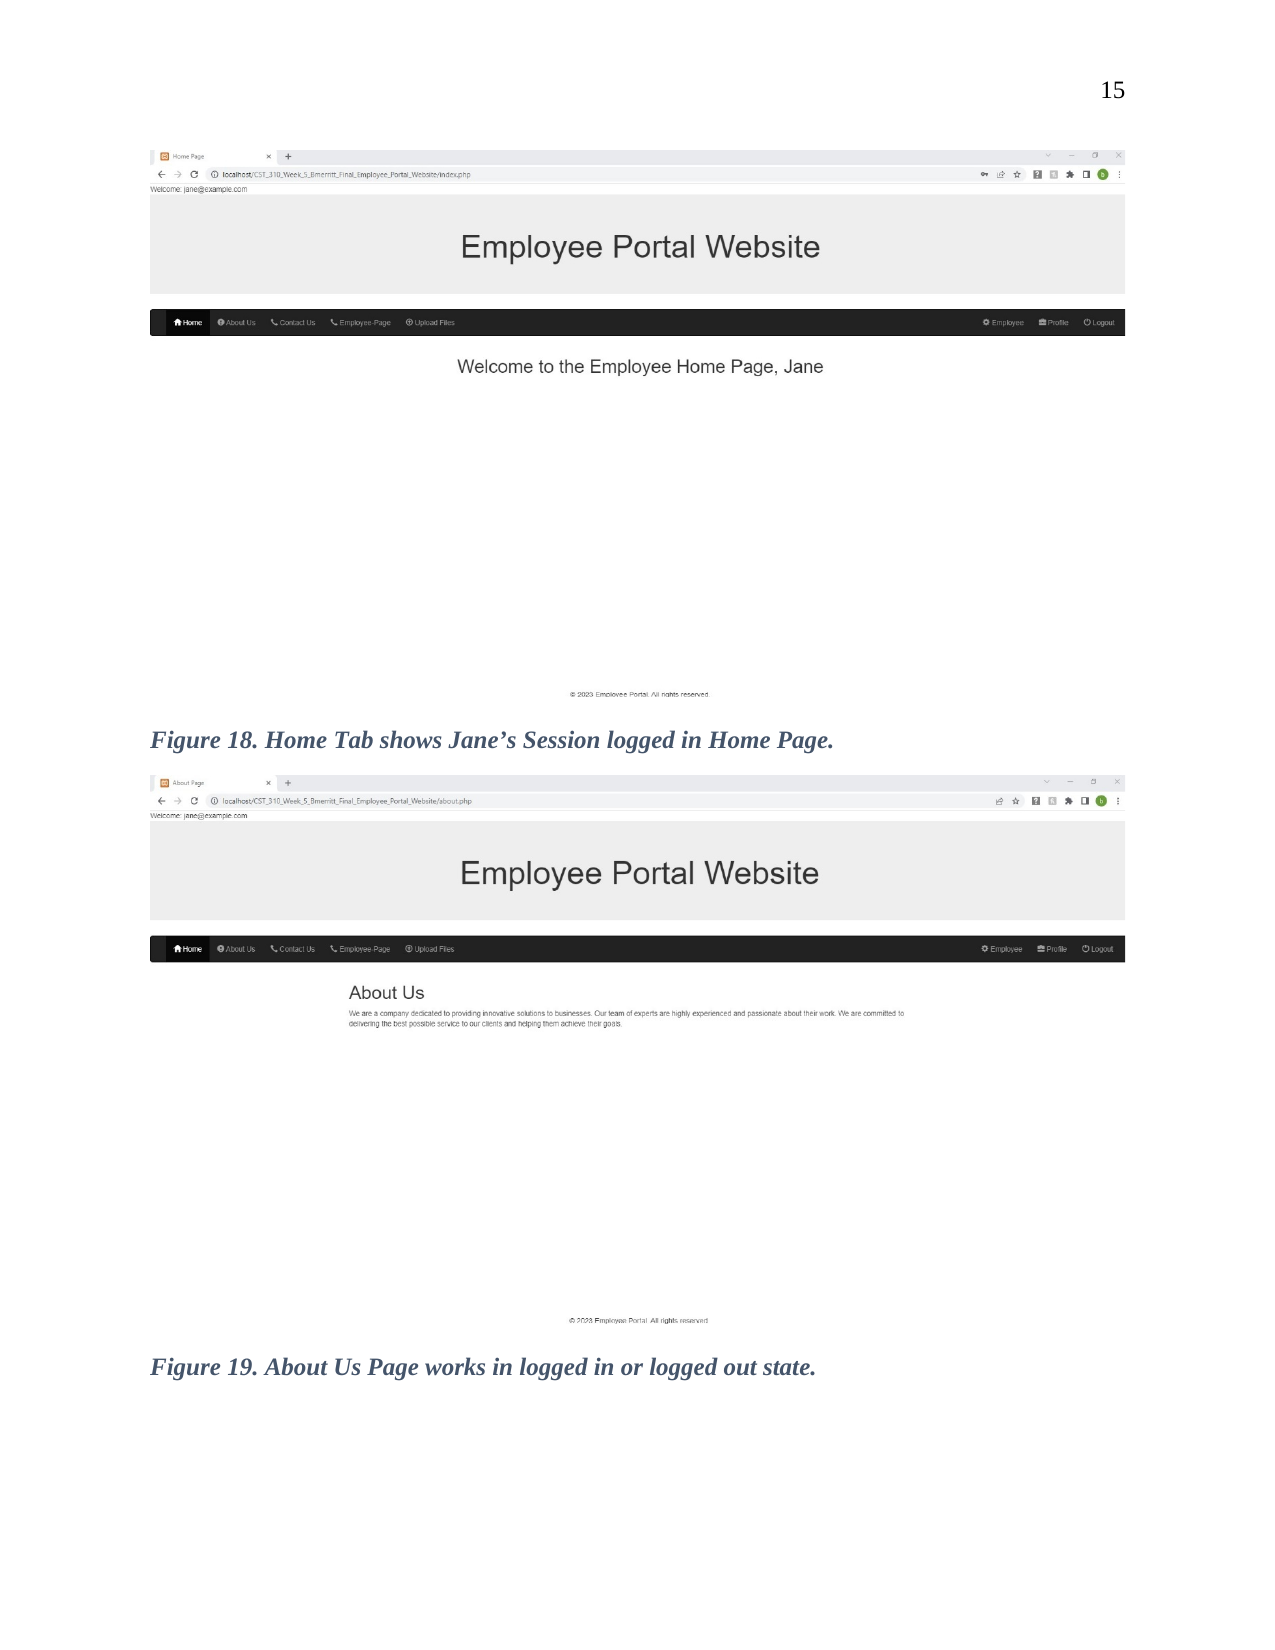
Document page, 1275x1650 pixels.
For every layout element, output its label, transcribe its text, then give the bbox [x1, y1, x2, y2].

picture [150, 775, 1125, 1324]
picture [150, 150, 1125, 697]
